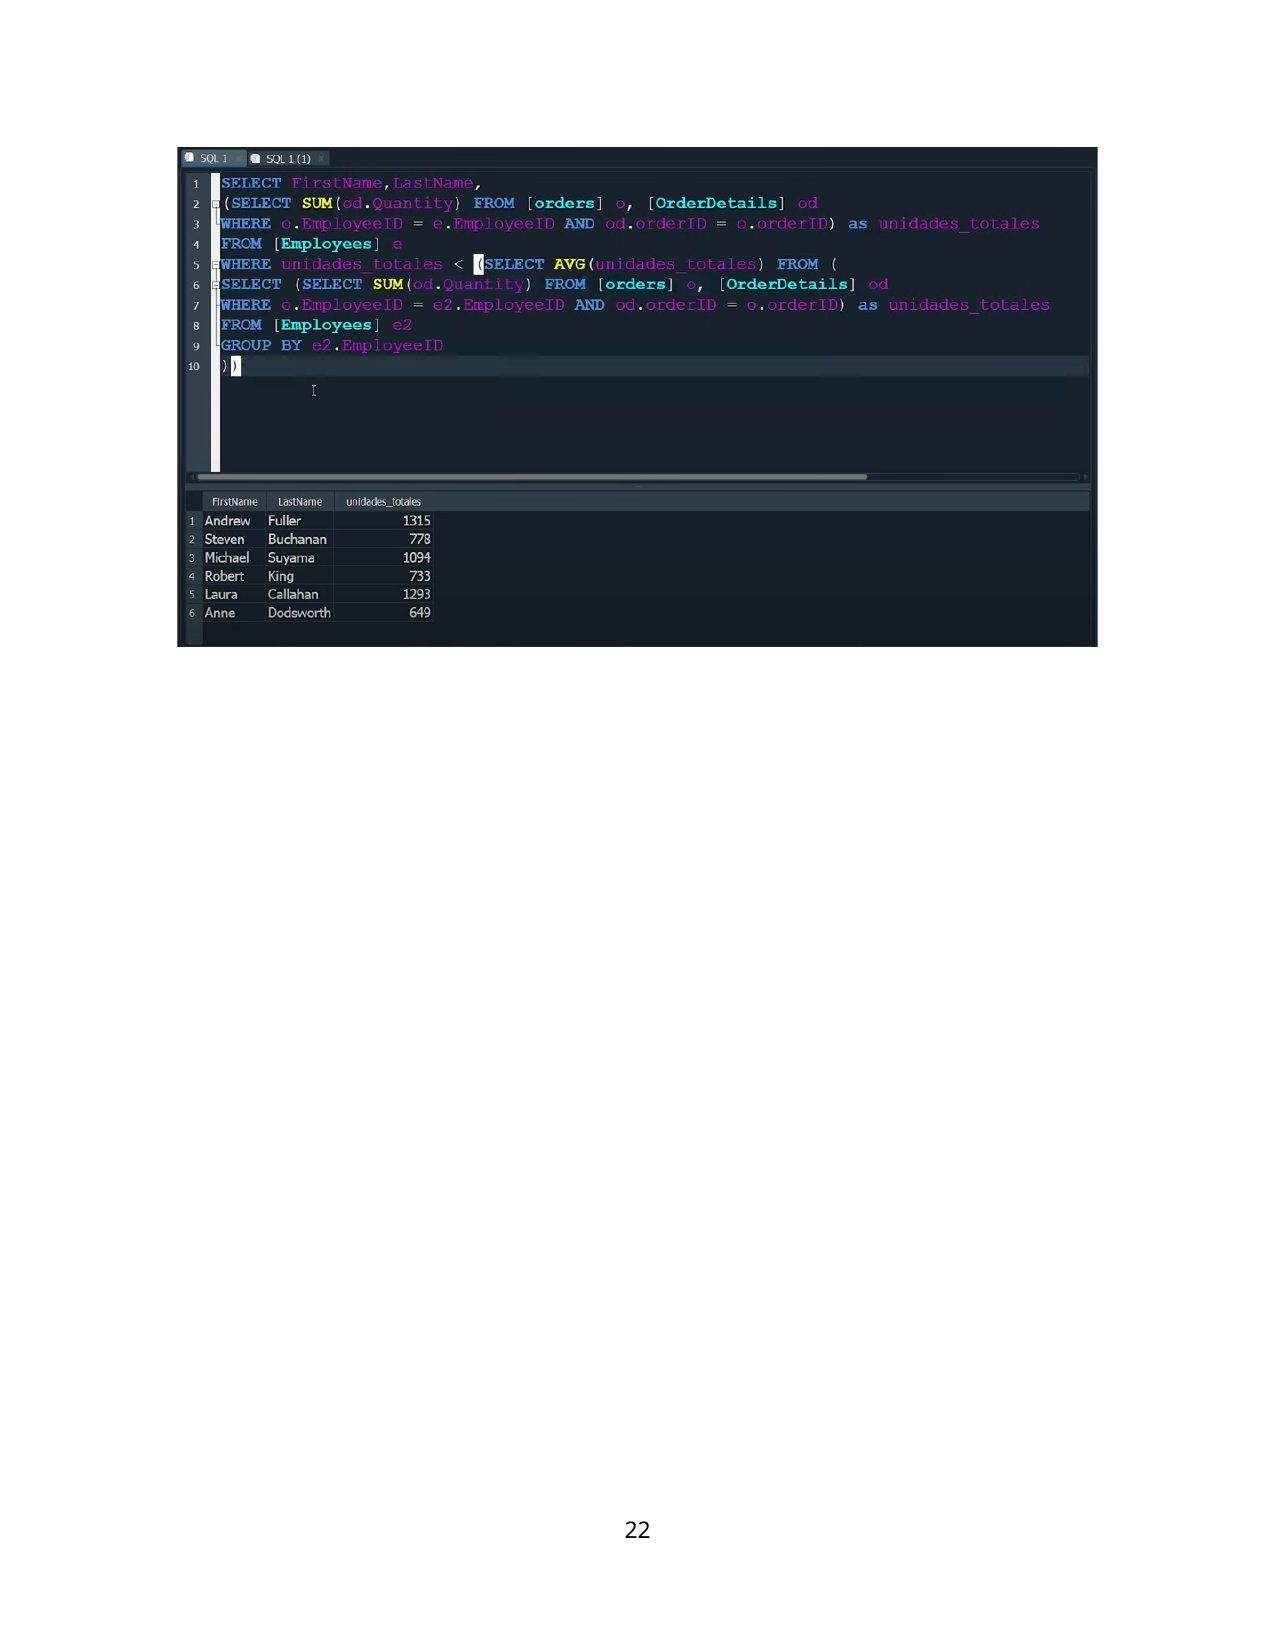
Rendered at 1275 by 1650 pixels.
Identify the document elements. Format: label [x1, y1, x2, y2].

picture [177, 147, 1098, 647]
